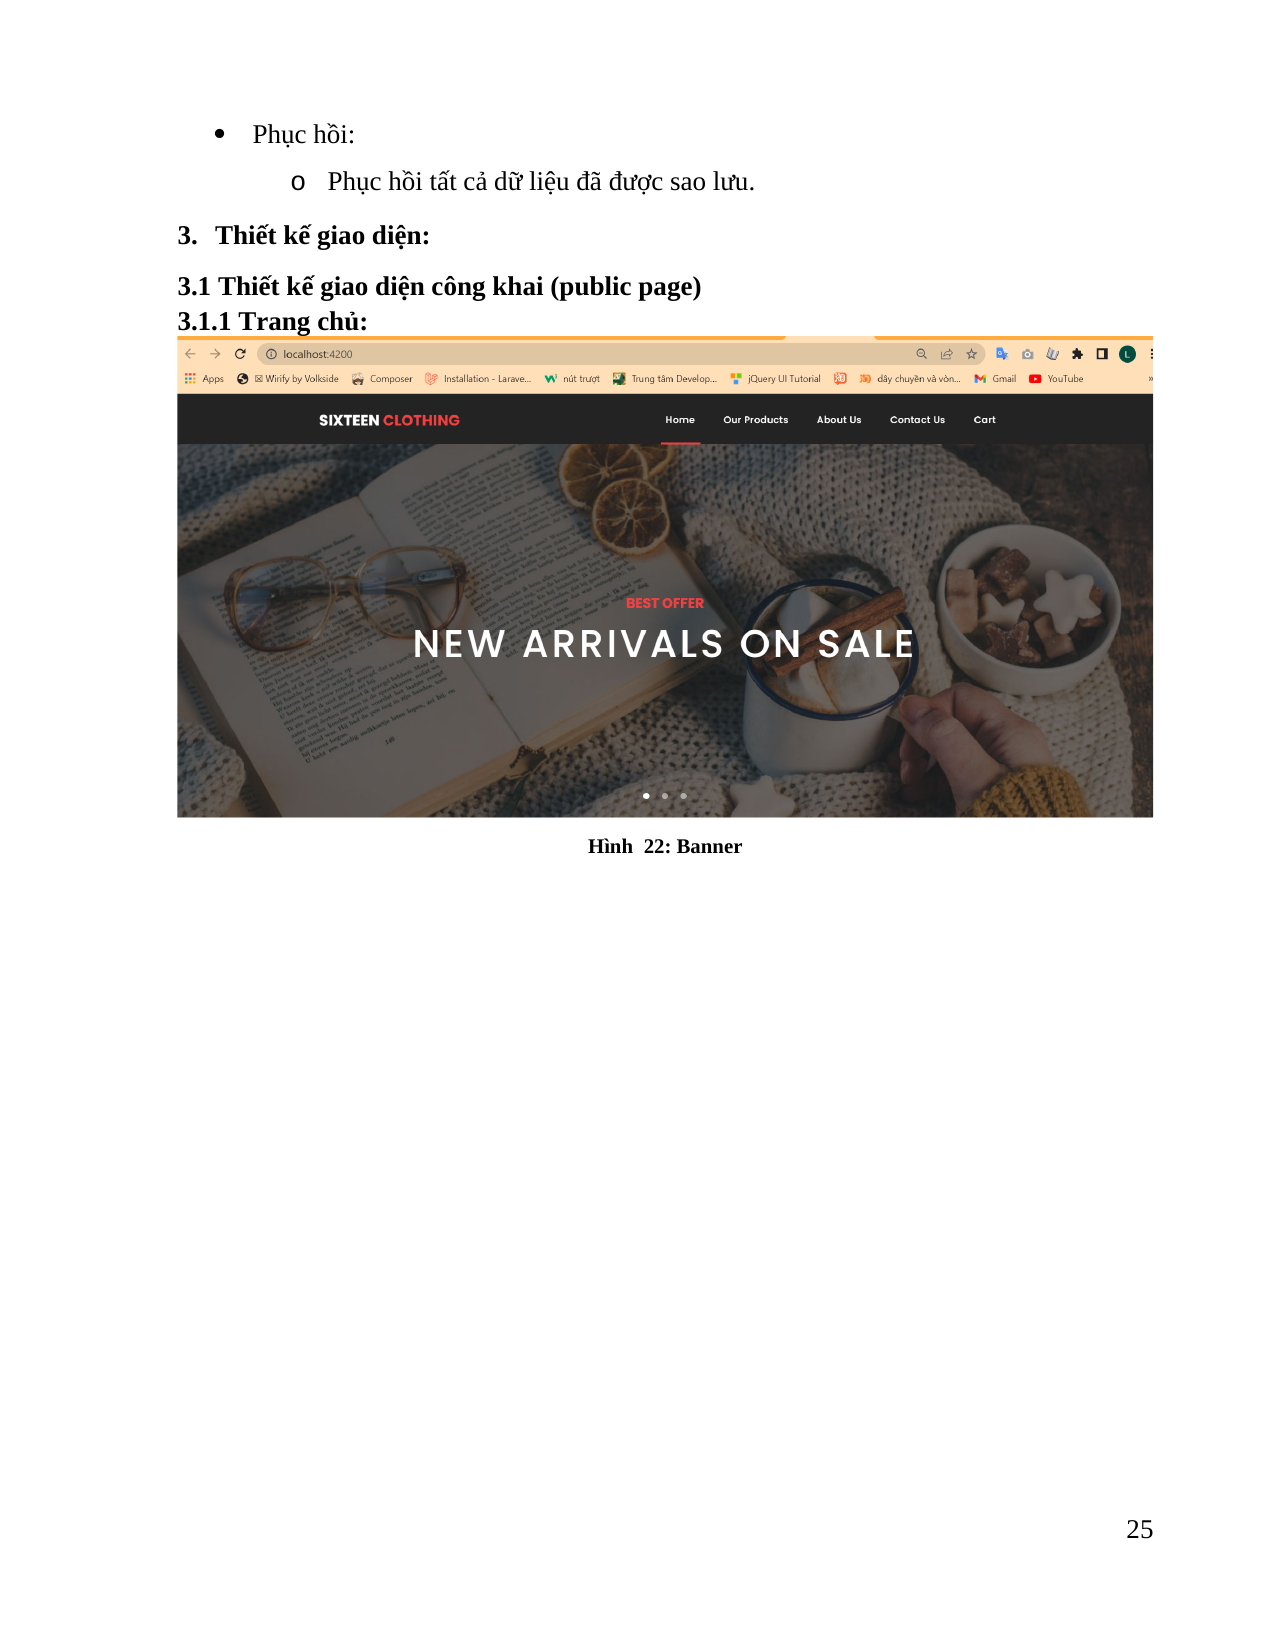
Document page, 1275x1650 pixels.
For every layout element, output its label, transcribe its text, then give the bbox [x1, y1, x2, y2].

picture [177, 336, 1154, 819]
subtitle 3.1.1 Trang chủ: [177, 305, 1153, 336]
list Phục hồi tất cả dữ liệu đã được sao lưu. [290, 165, 1153, 198]
subtitle 3.1 Thiết kế giao diện công khai (public page) [177, 270, 1153, 301]
list Phục hồi: [215, 118, 1153, 149]
text Hình 22: Banner [177, 834, 1153, 858]
subtitle Thiết kế giao diện: [177, 219, 1153, 250]
